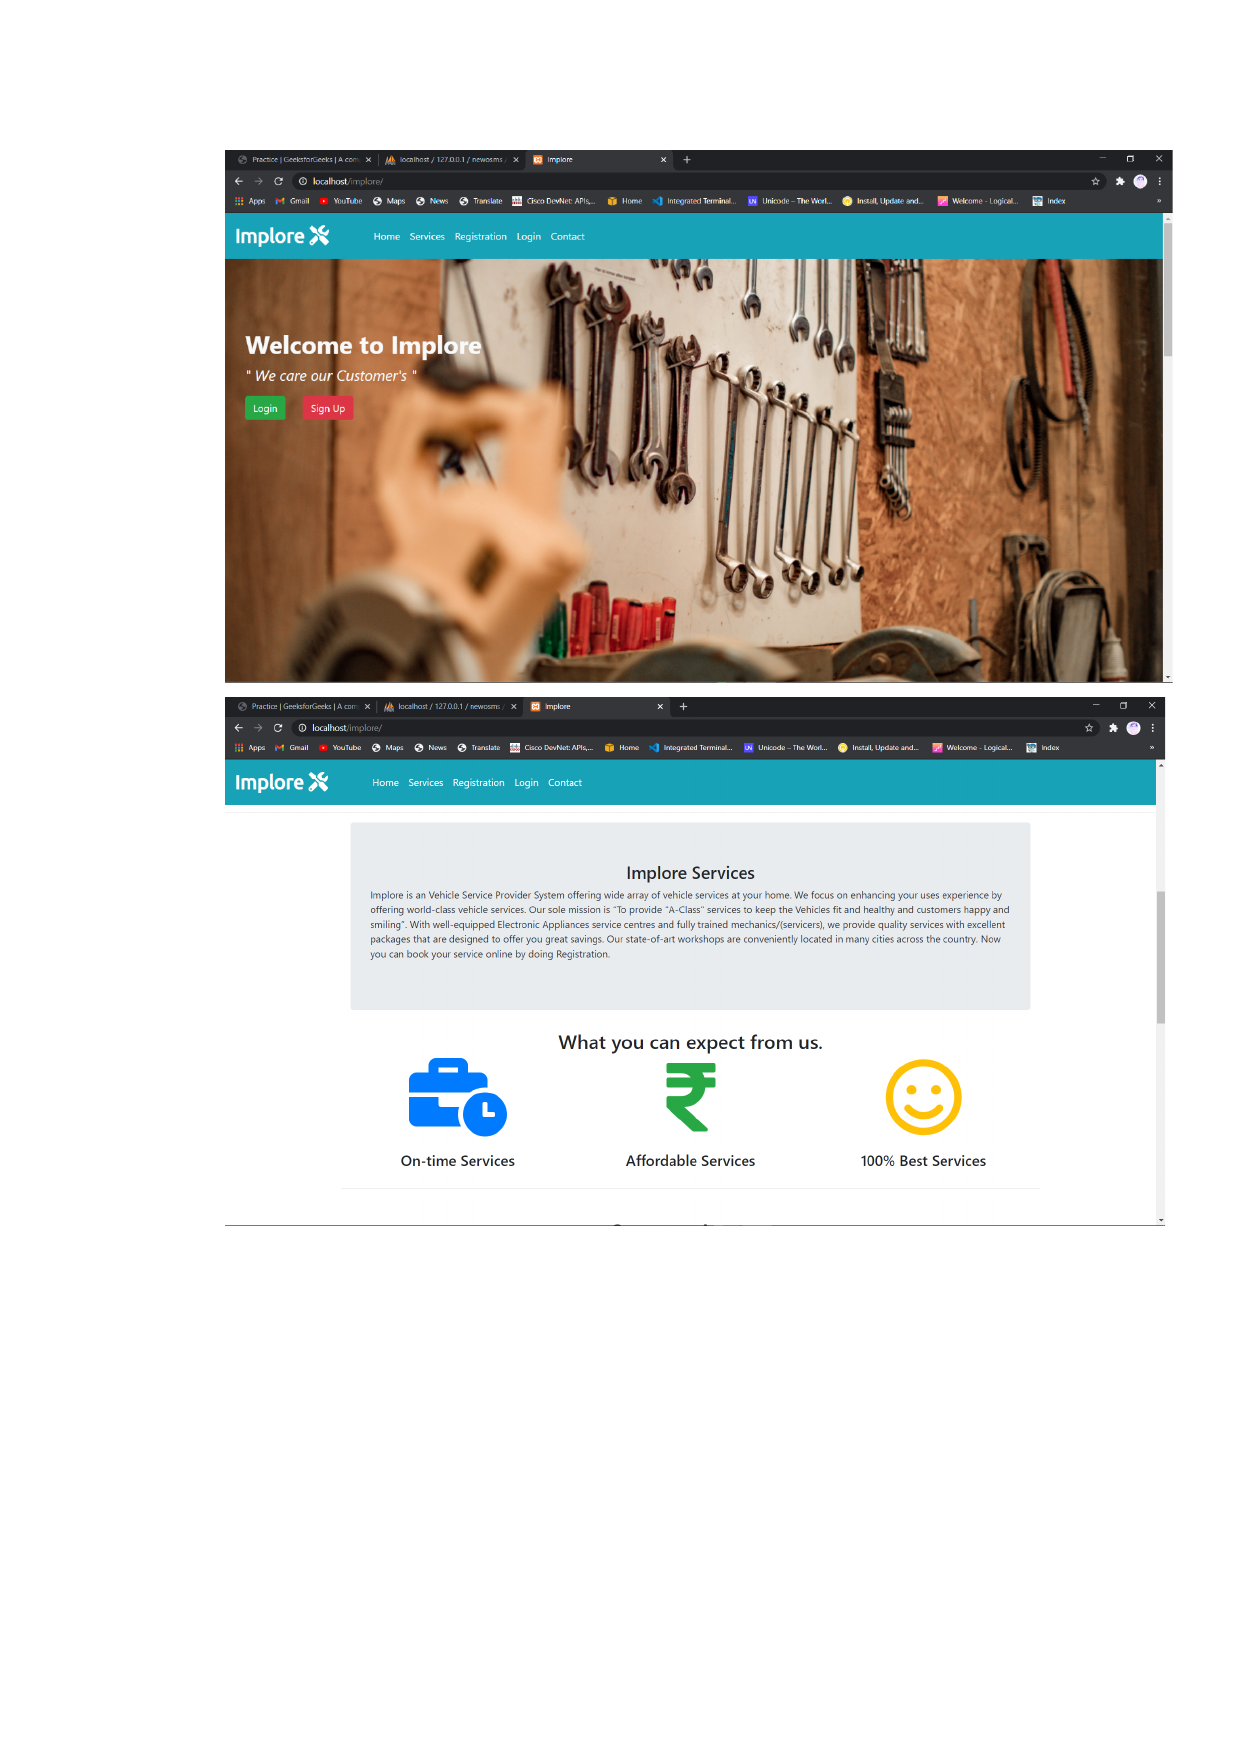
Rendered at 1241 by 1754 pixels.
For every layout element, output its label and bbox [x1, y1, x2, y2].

picture [225, 697, 1166, 1226]
picture [225, 150, 1173, 683]
